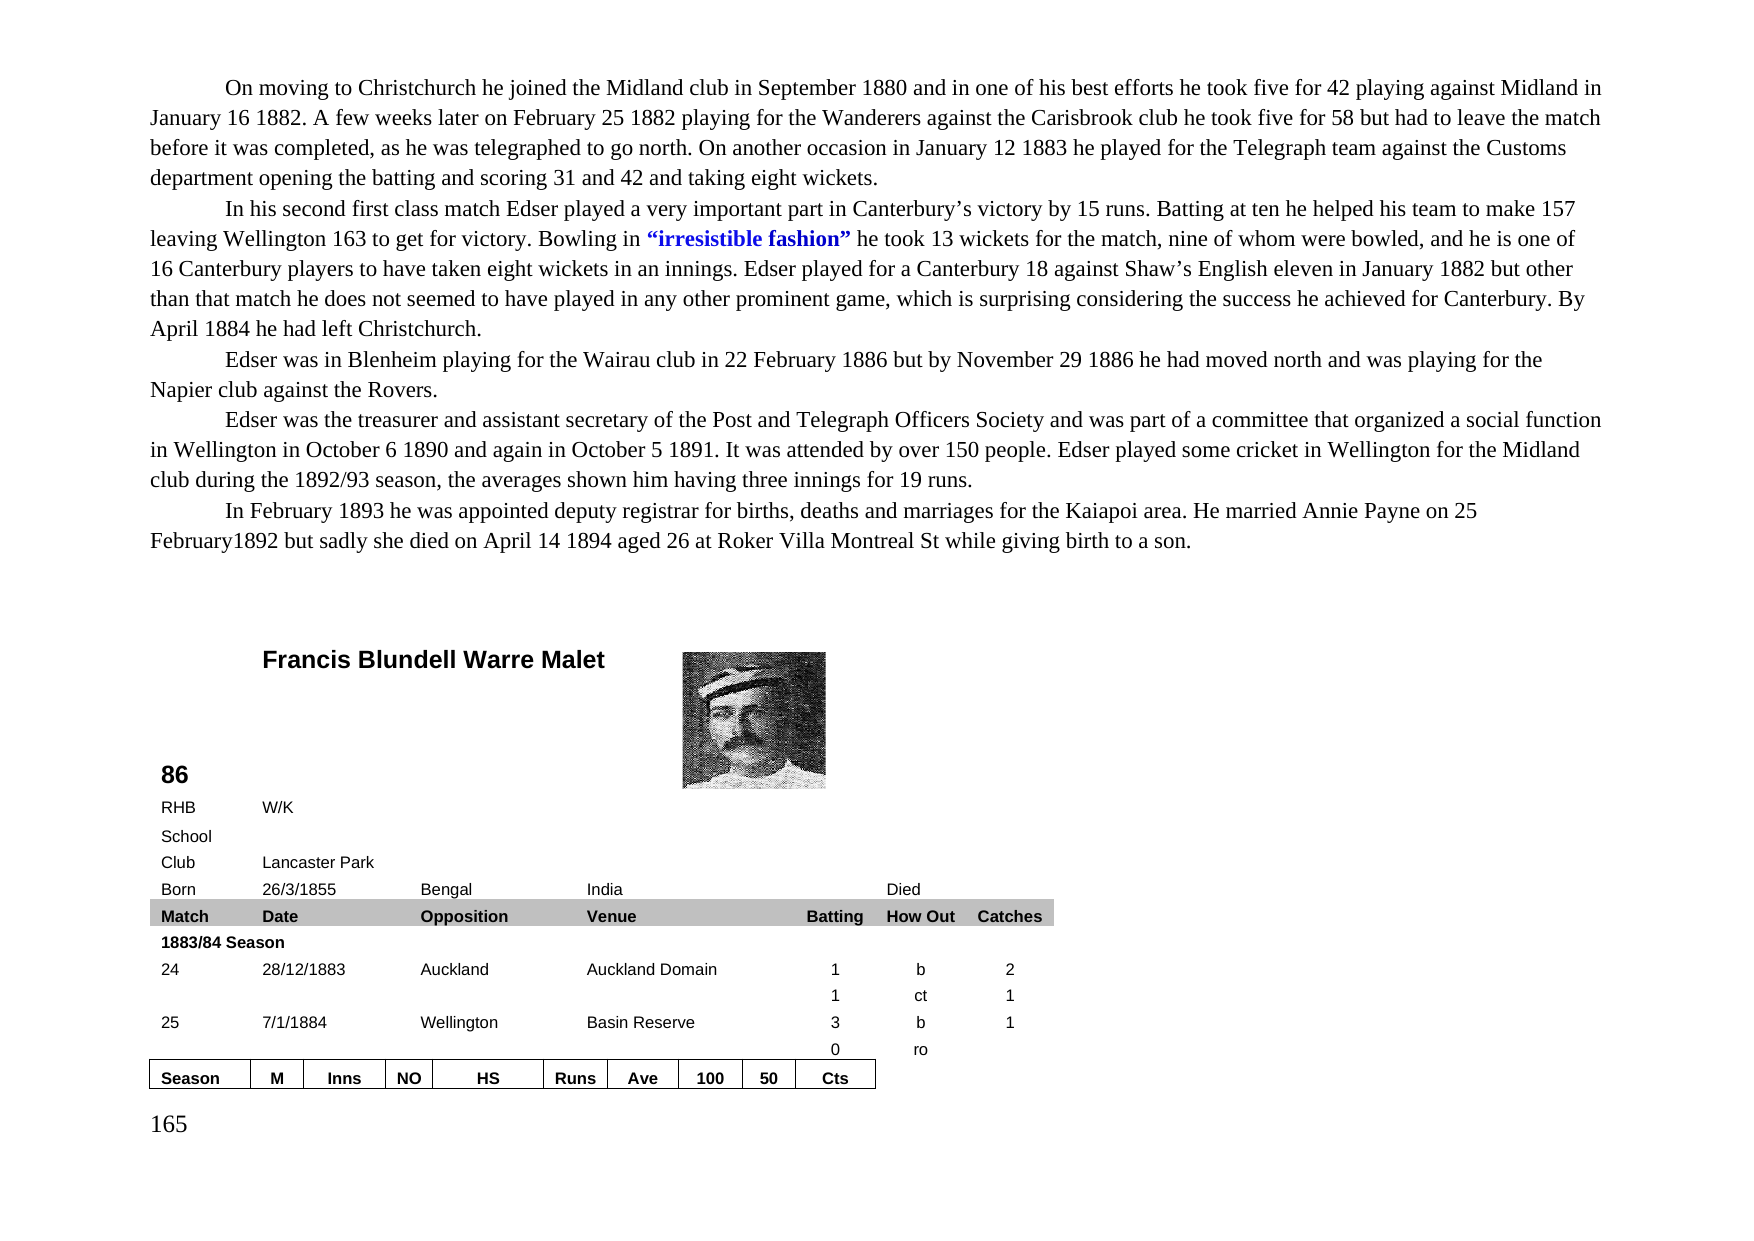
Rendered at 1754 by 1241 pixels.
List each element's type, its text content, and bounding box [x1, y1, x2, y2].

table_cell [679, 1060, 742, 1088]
text Edser was in Blenheim playing for the Wairau club in 22 February 1886 but by November 29 1886 he had moved north and was playing for the Napier club against the Rovers. [150, 346, 1604, 402]
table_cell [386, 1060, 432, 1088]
text In his second first class match Edser played a very important part in Canterbury’s victory by 15 runs. Batting at ten he helped his team to make 157 leaving Wellington 163 to get for victory. Bowling in “irresistible fashion” he took 13 wickets for the match, nine of whom were bowled, and he is one of 16 Canterbury players to have taken eight wickets in an innings. Edser played for a Canterbury 18 against Shaw’s English eleven in January 1882 but other than that match he does not seemed to have played in any other prominent game, which is surprising considering the success he achieved for Canterbury. By April 1884 he had left Christchurch. [150, 195, 1604, 342]
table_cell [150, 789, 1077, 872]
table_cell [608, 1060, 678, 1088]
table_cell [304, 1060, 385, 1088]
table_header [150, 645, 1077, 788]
text In February 1893 he was appointed deputy registrar for births, deaths and marriages for the Kaiapoi area. He married Annie Payne on 25 February1892 but sadly she died on April 14 1894 aged 26 at Roker Villa Montreal St while giving birth to a son. [150, 497, 1604, 553]
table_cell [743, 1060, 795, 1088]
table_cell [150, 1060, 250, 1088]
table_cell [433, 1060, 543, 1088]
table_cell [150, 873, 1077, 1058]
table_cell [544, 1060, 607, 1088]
text On moving to Christchurch he joined the Midland club in September 1880 and in one of his best efforts he took five for 42 playing against Midland in January 16 1882. A few weeks later on February 25 1882 playing for the Wanderers against the Carisbrook club he took five for 58 but had to leave the match before it was completed, as he was telegraphed to go north. On another occasion in January 12 1883 he played for the Telegraph team against the Customs department opening the batting and scoring 31 and 42 and taking eight wickets. [150, 74, 1604, 191]
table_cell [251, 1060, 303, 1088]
text Edser was the treasurer and assistant secretary of the Post and Telegraph Officers Society and was part of a committee that organized a social function in Wellington in October 6 1890 and again in October 5 1891. It was attended by over 150 people. Edser played some cricket in Wellington for the Midland club during the 1892/93 season, the averages shown him having three innings for 19 runs. [150, 406, 1604, 493]
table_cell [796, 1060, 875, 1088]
picture [682, 652, 826, 789]
